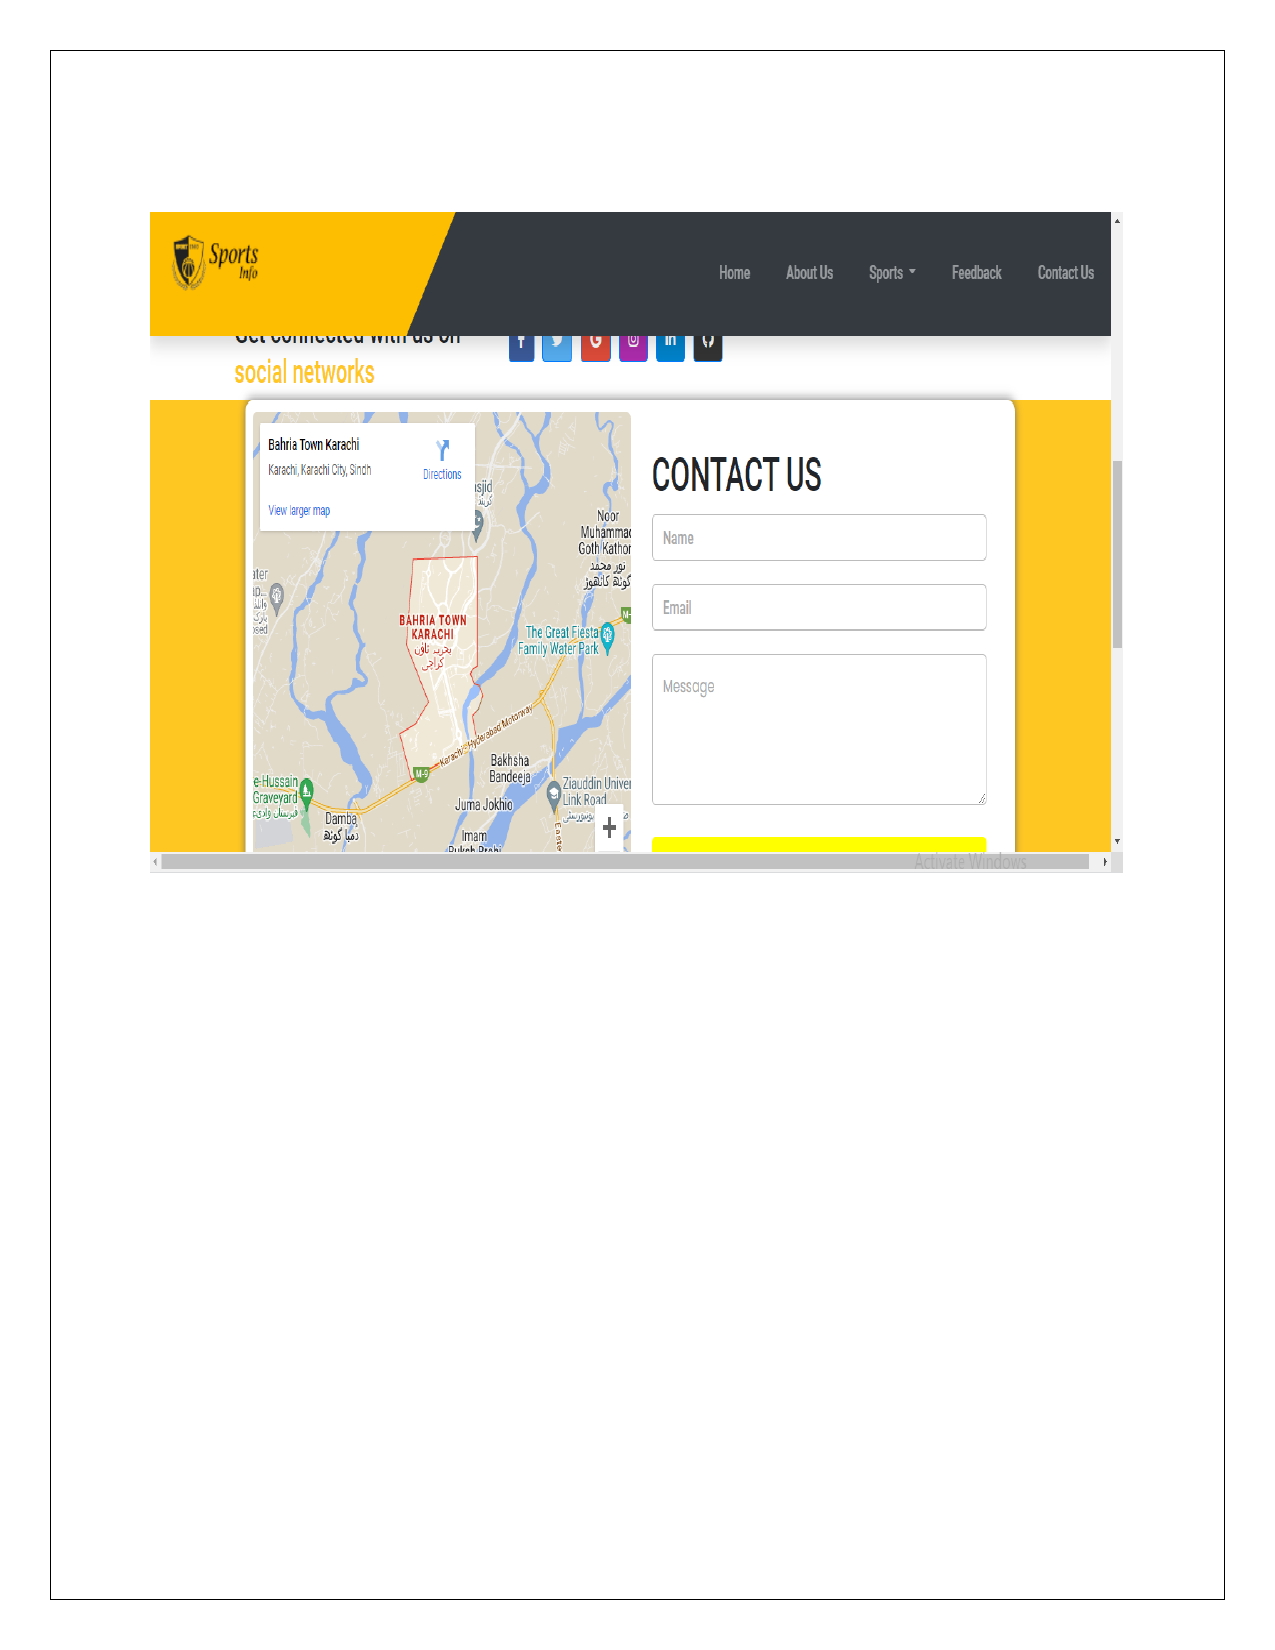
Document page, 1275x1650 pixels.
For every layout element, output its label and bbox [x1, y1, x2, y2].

picture [150, 212, 1123, 875]
